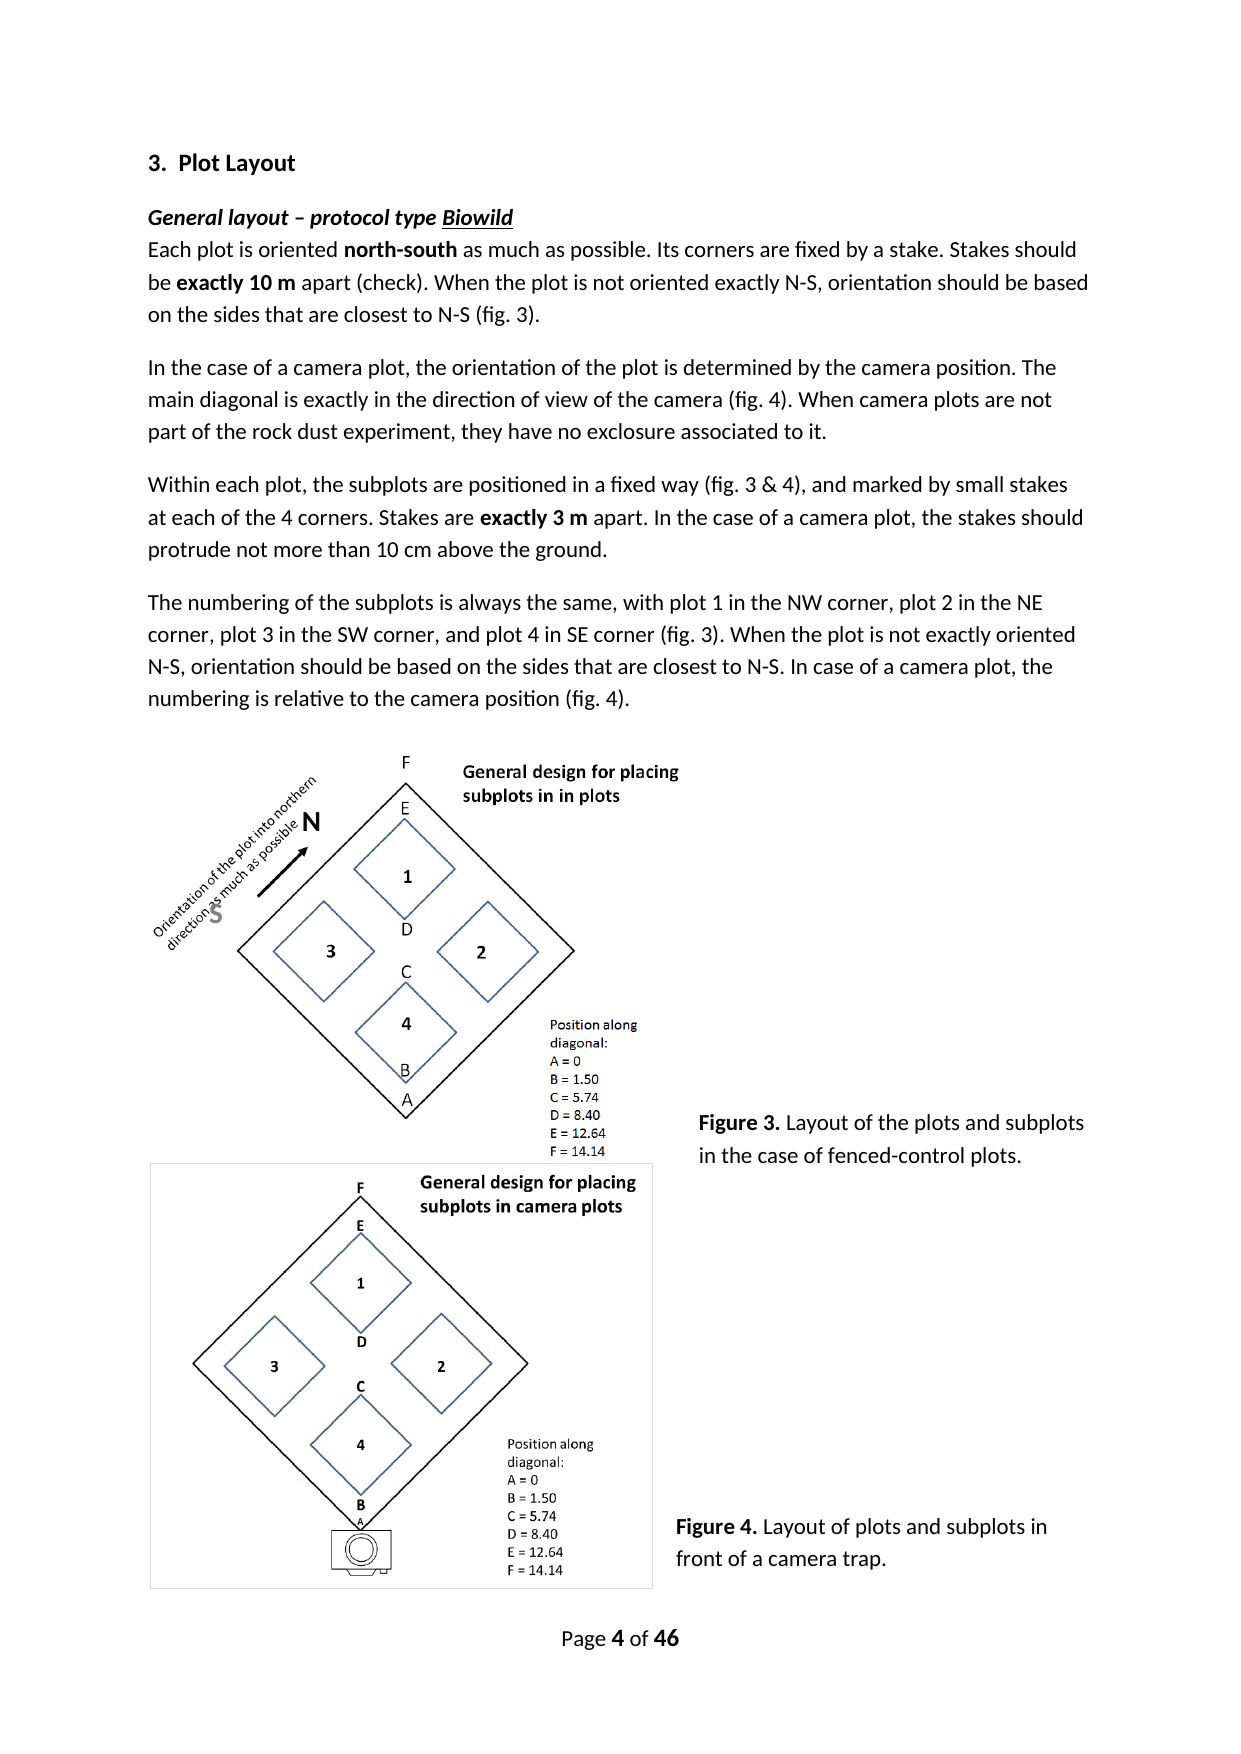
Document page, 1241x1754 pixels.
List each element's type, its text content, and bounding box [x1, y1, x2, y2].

text The numbering of the subplots is always the same, with plot 1 in the NW corner, plot 2 in the NE corner, plot 3 in the SW corner, and plot 4 in SE corner (fig. 3). When the plot is not exactly oriented N-S, orientation should be based on the sides that are closest to N-S. In case of a camera plot, the numbering is relative to the camera position (fig. 4). [148, 588, 1093, 712]
text Each plot is oriented north-south as much as possible. Its corners are fixed by a stake. Stakes should be exactly 10 m apart (check). When the plot is not oriented exactly N-S, orientation should be based on the sides that are closest to N-S (fig. 3). [148, 236, 1093, 328]
picture [151, 1164, 652, 1588]
text Figure 3. Layout of the plots and subplots in the case of fenced-control plots. [148, 1108, 1093, 1169]
subtitle 3. Plot Layout [148, 148, 1093, 178]
subtitle General layout – protocol type Biowild [148, 203, 1093, 231]
text Within each plot, the subplots are positioned in a fixed way (fig. 3 & 4), and marked by small stakes at each of the 4 corners. Stakes are exactly 3 m apart. In the case of a camera plot, the stakes should protrude not more than 10 cm above the ground. [148, 470, 1093, 563]
picture [147, 737, 680, 1162]
text Figure 4. Layout of plots and subplots in front of a camera trap. [653, 1512, 1093, 1572]
text In the case of a camera plot, the orientation of the plot is determined by the camera position. The main diagonal is exactly in the direction of view of the camera (fig. 4). When camera plots are not part of the rock dust experiment, they have no exclosure associated to it. [148, 353, 1093, 445]
